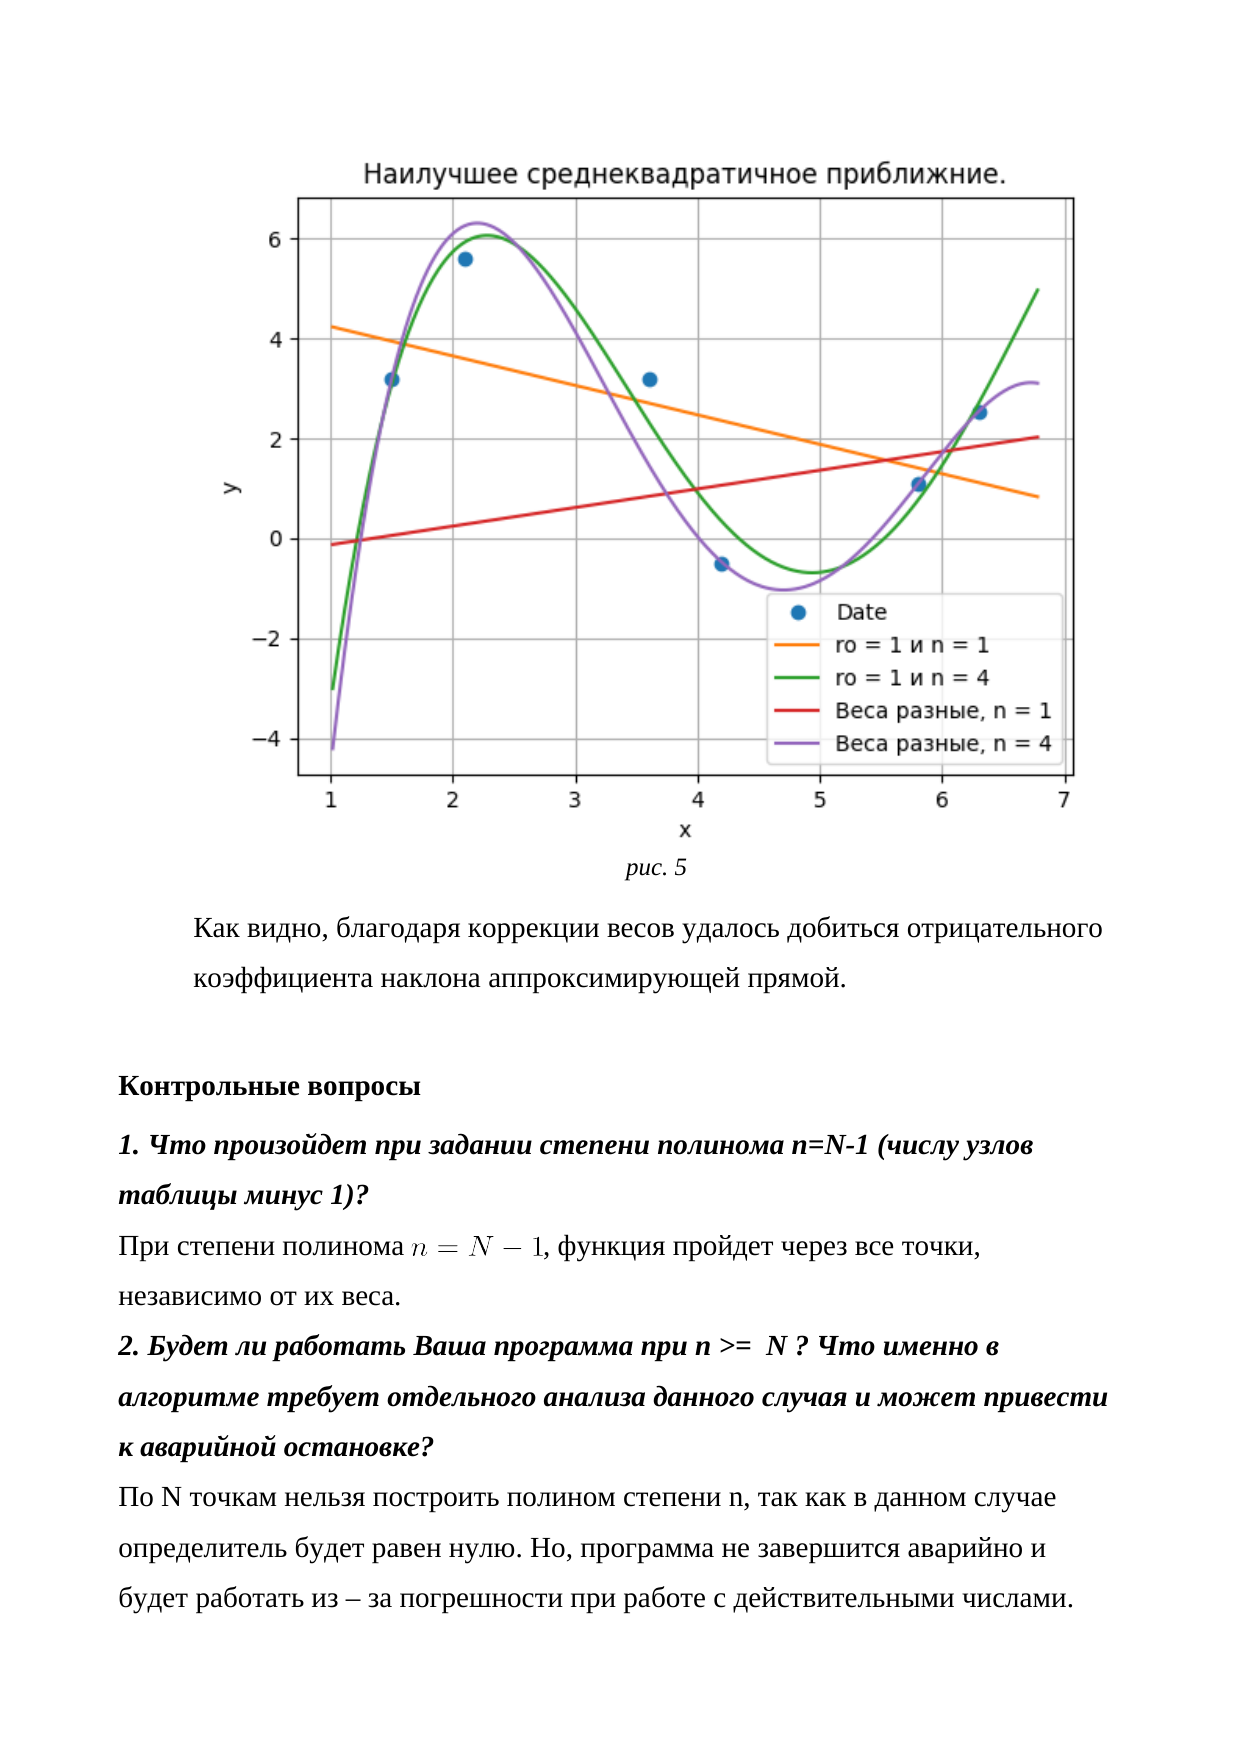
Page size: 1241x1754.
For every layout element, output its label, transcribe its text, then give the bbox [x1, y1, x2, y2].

text Как видно, благодаря коррекции весов удалось добиться отрицательного коэффициента наклона аппроксимирующей прямой. [193, 910, 1122, 994]
text 1. Что произойдет при задании степени полинома n=N-1 (числу узлов таблицы минус 1)? [118, 1127, 1122, 1211]
text При степени полинома , функция пройдет через все точки, независимо от их веса. [118, 1228, 1122, 1312]
picture [411, 1236, 543, 1256]
picture [193, 118, 1145, 853]
text По N точкам нельзя построить полином степени n, так как в данном случае определитель будет равен нулю. Но, программа не завершится аварийно и будет работать из – за погрешности при работе с действительными числами. [118, 1479, 1122, 1613]
text рис. 5 [193, 853, 1122, 881]
subtitle Контрольные вопросы [118, 1068, 1122, 1102]
text 2. Будет ли работать Ваша программа при n >= N ? Что именно в алгоритме требует отдельного анализа данного случая и может привести к аварийной остановке? [118, 1328, 1122, 1463]
